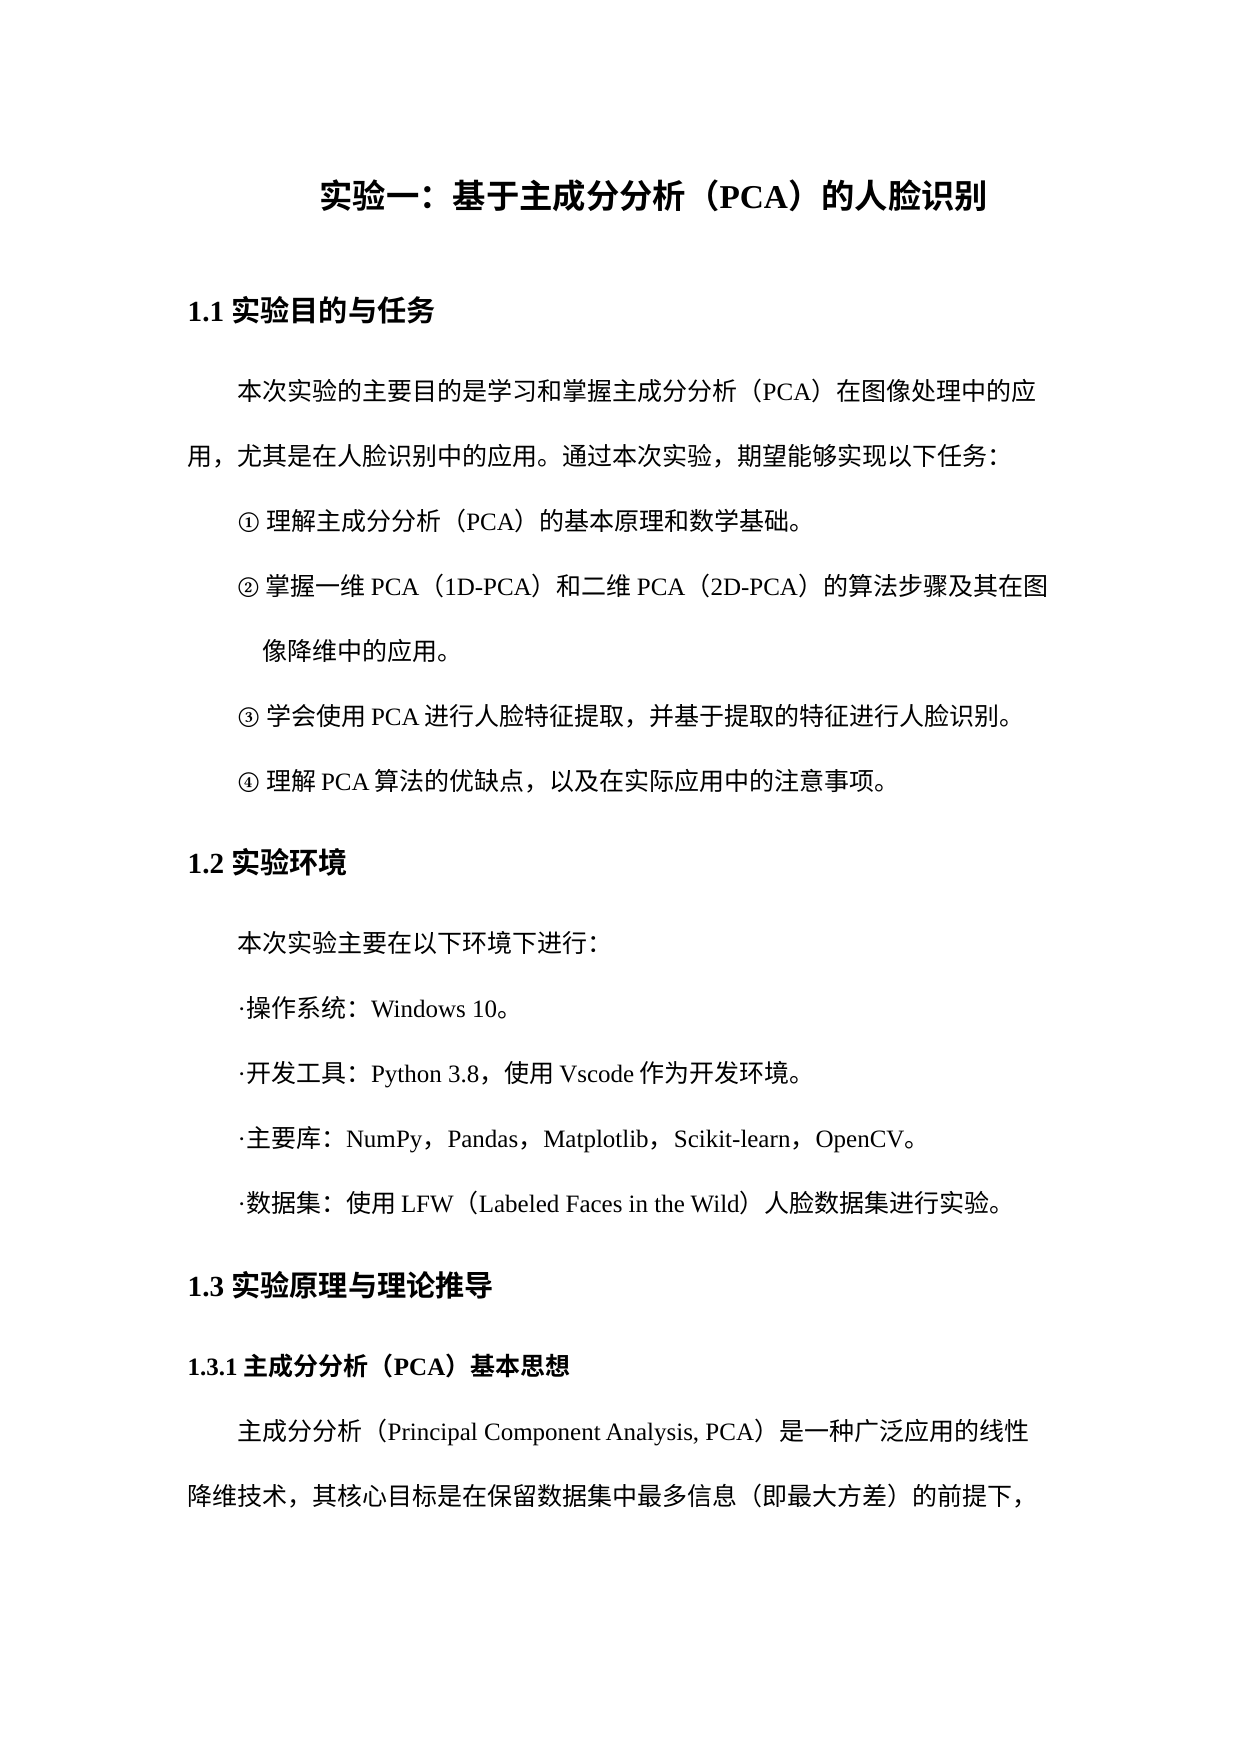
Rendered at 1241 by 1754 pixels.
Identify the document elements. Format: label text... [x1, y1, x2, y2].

subtitle 1.1 实验目的与任务 [187, 276, 1053, 341]
text 本次实验主要在以下环境下进行： [187, 909, 1053, 974]
subtitle 实验一：基于主成分分析（PCA）的人脸识别 [187, 162, 1053, 227]
text ② 掌握一维PCA（1D-PCA）和二维PCA（2D-PCA）的算法步骤及其在图像降维中的应用。 [237, 552, 1053, 682]
text 本次实验的主要目的是学习和掌握主成分分析（PCA）在图像处理中的应用，尤其是在人脸识别中的应用。通过本次实验，期望能够实现以下任务： [187, 357, 1053, 487]
text ① 理解主成分分析（PCA）的基本原理和数学基础。 [187, 487, 1053, 552]
text ③ 学会使用PCA进行人脸特征提取，并基于提取的特征进行人脸识别。 [187, 682, 1053, 747]
text ·数据集：使用LFW（Labeled Faces in the Wild）人脸数据集进行实验。 [187, 1169, 1053, 1234]
text ·主要库：NumPy，Pandas，Matplotlib，Scikit-learn，OpenCV。 [187, 1104, 1053, 1169]
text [187, 1397, 1053, 1527]
text ·操作系统：Windows 10。 [187, 974, 1053, 1039]
subtitle 1.2 实验环境 [187, 828, 1053, 893]
text ·开发工具：Python 3.8，使用Vscode作为开发环境。 [187, 1039, 1053, 1104]
text ④ 理解PCA算法的优缺点，以及在实际应用中的注意事项。 [187, 747, 1053, 812]
subtitle 1.3 实验原理与理论推导 [187, 1251, 1053, 1316]
subtitle 1.3.1 主成分分析（PCA）基本思想 [187, 1332, 1053, 1397]
